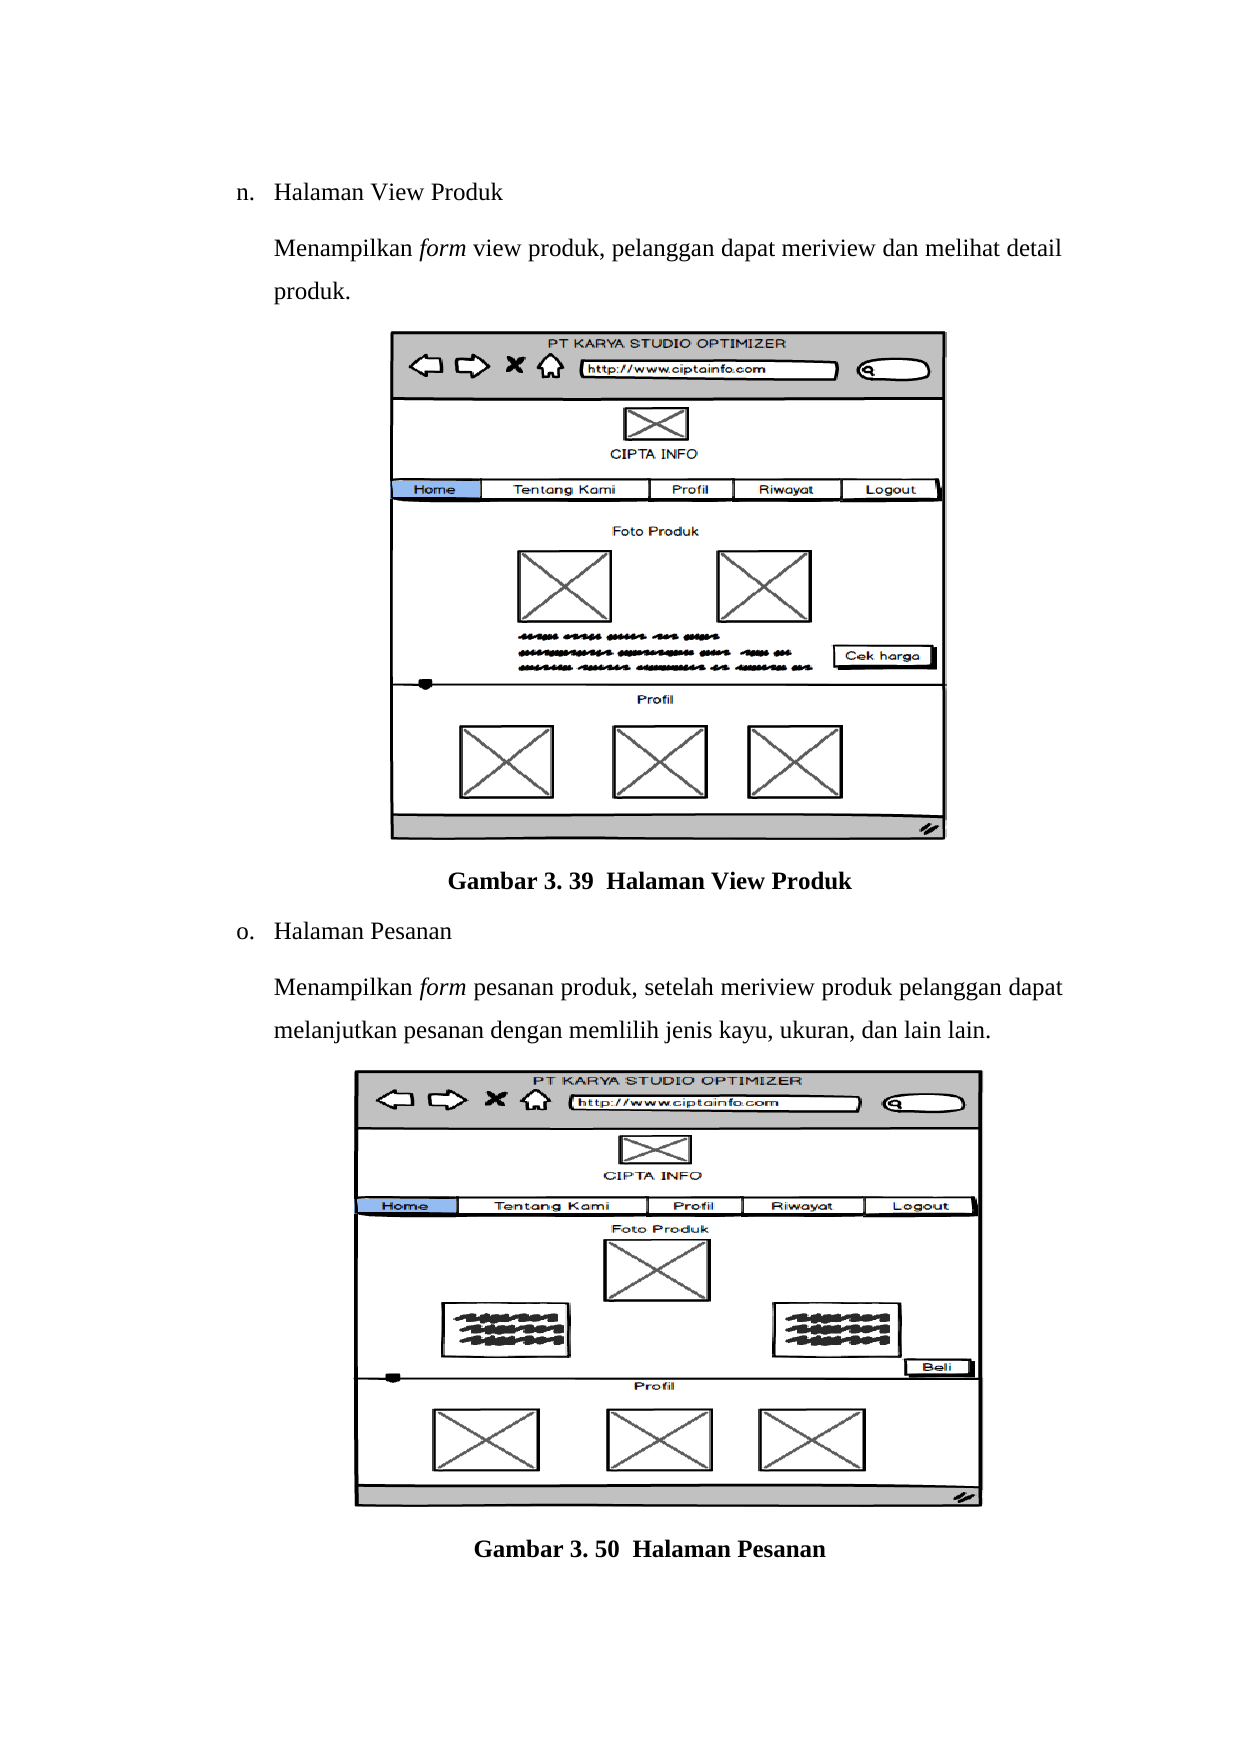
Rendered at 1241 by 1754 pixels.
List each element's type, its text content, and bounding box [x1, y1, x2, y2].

picture [390, 331, 947, 840]
text Gambar 3. 50 Halaman Pesanan [236, 1534, 1063, 1563]
list Halaman Pesanan [236, 916, 1063, 945]
list Halaman View Produk [236, 177, 1063, 206]
text Menampilkan form view produk, pelanggan dapat meriview dan melihat detail produk. [274, 233, 1063, 305]
text Gambar 3. 39 Halaman View Produk [236, 866, 1063, 895]
picture [353, 1070, 984, 1507]
text Menampilkan form pesanan produk, setelah meriview produk pelanggan dapat melanjutkan pesanan dengan memlilih jenis kayu, ukuran, dan lain lain. [274, 972, 1063, 1043]
